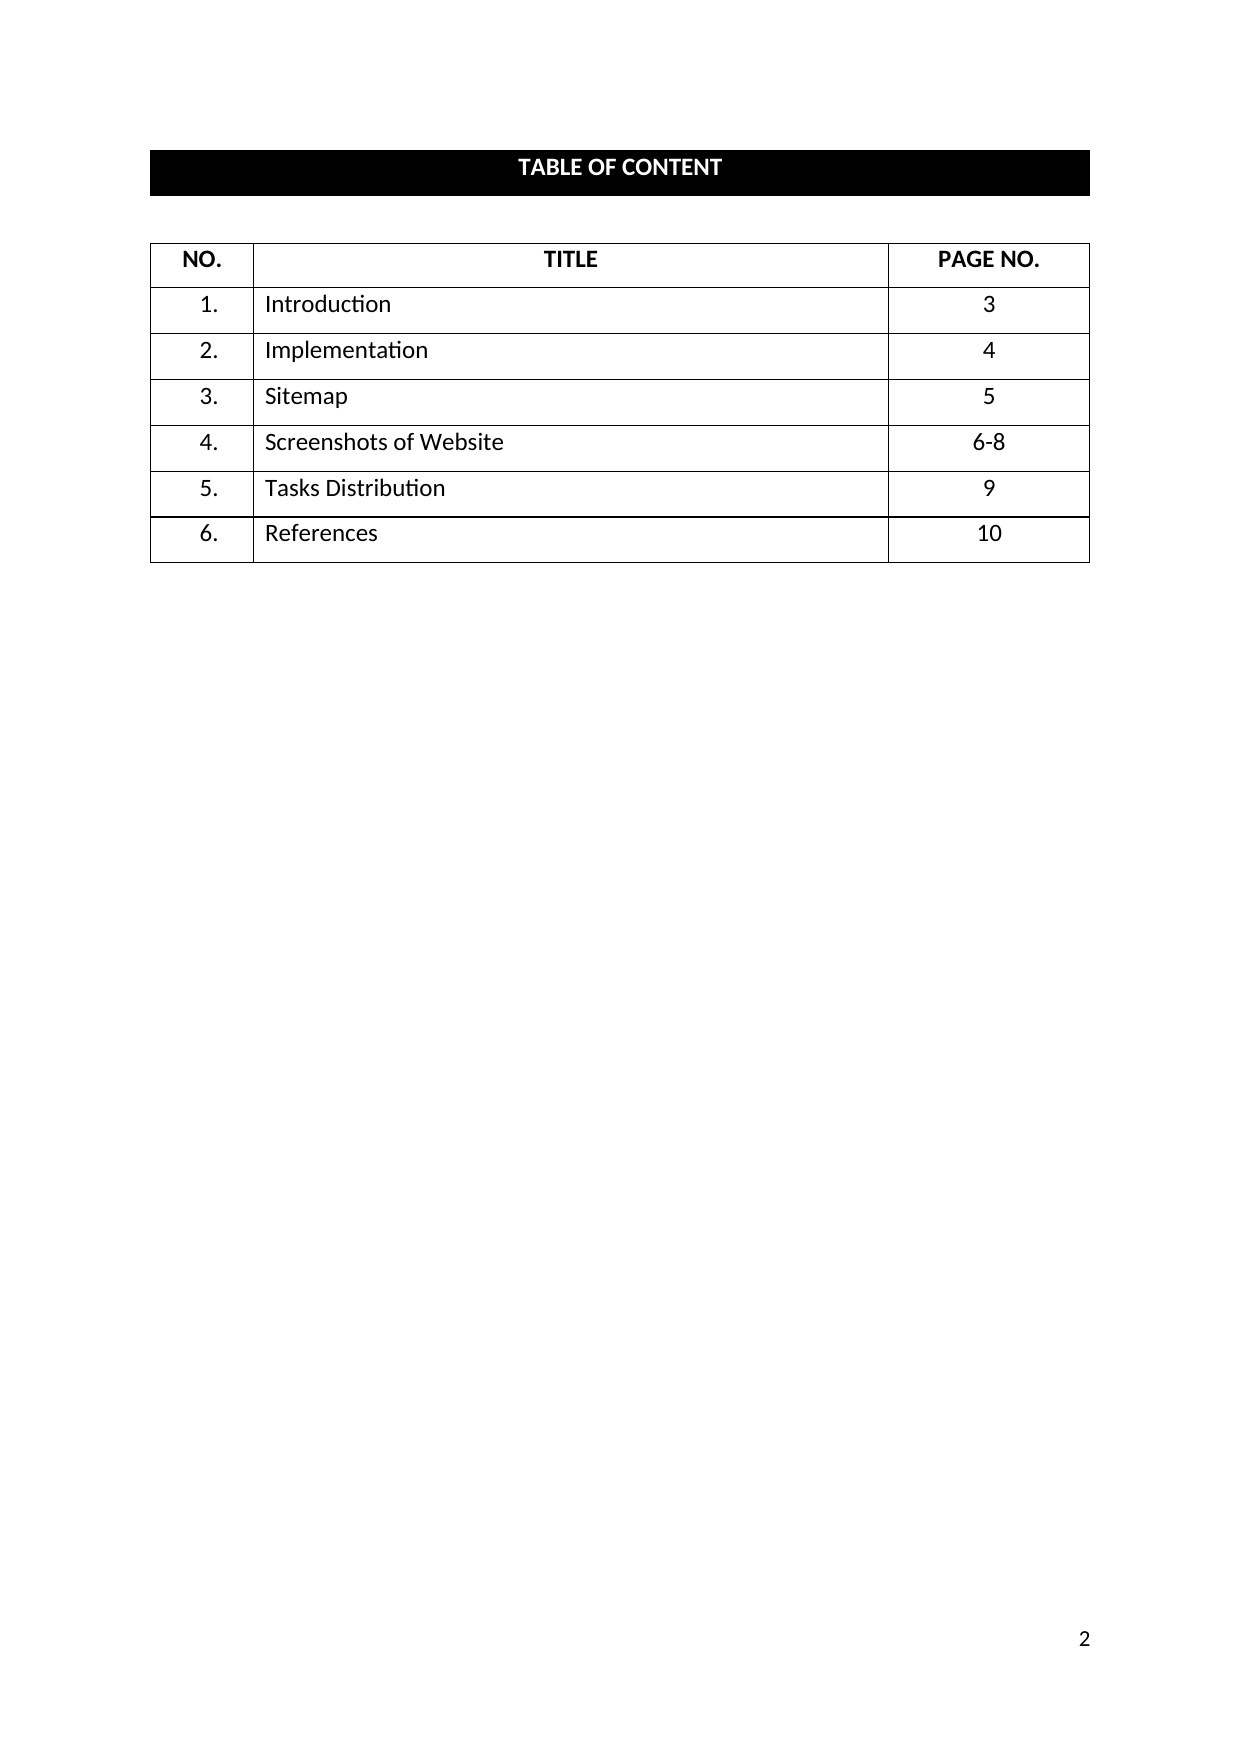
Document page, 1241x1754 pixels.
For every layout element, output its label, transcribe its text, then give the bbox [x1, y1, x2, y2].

table_header TABLE OF CONTENT [151, 151, 1089, 195]
table_header TITLE [254, 244, 888, 287]
table_cell 4 [889, 334, 1089, 379]
table_cell Screenshots of Website [254, 426, 888, 471]
table_cell 5 [889, 380, 1089, 425]
table_cell 6-8 [889, 426, 1089, 471]
table_cell [151, 288, 253, 333]
table_cell Introduction [254, 288, 888, 333]
table_cell [151, 472, 253, 516]
table_header NO. [151, 244, 253, 287]
table_cell 9 [889, 472, 1089, 516]
table_header PAGE NO. [889, 244, 1089, 287]
table_cell Sitemap [254, 380, 888, 425]
table_cell [151, 380, 253, 425]
table_cell Implementation [254, 334, 888, 379]
table_cell References [254, 518, 888, 562]
table_cell [151, 334, 253, 379]
table_cell 3 [889, 288, 1089, 333]
table_cell [151, 426, 253, 471]
table_cell Tasks Distribution [254, 472, 888, 516]
table_cell [151, 518, 253, 562]
table_cell 10 [889, 518, 1089, 562]
